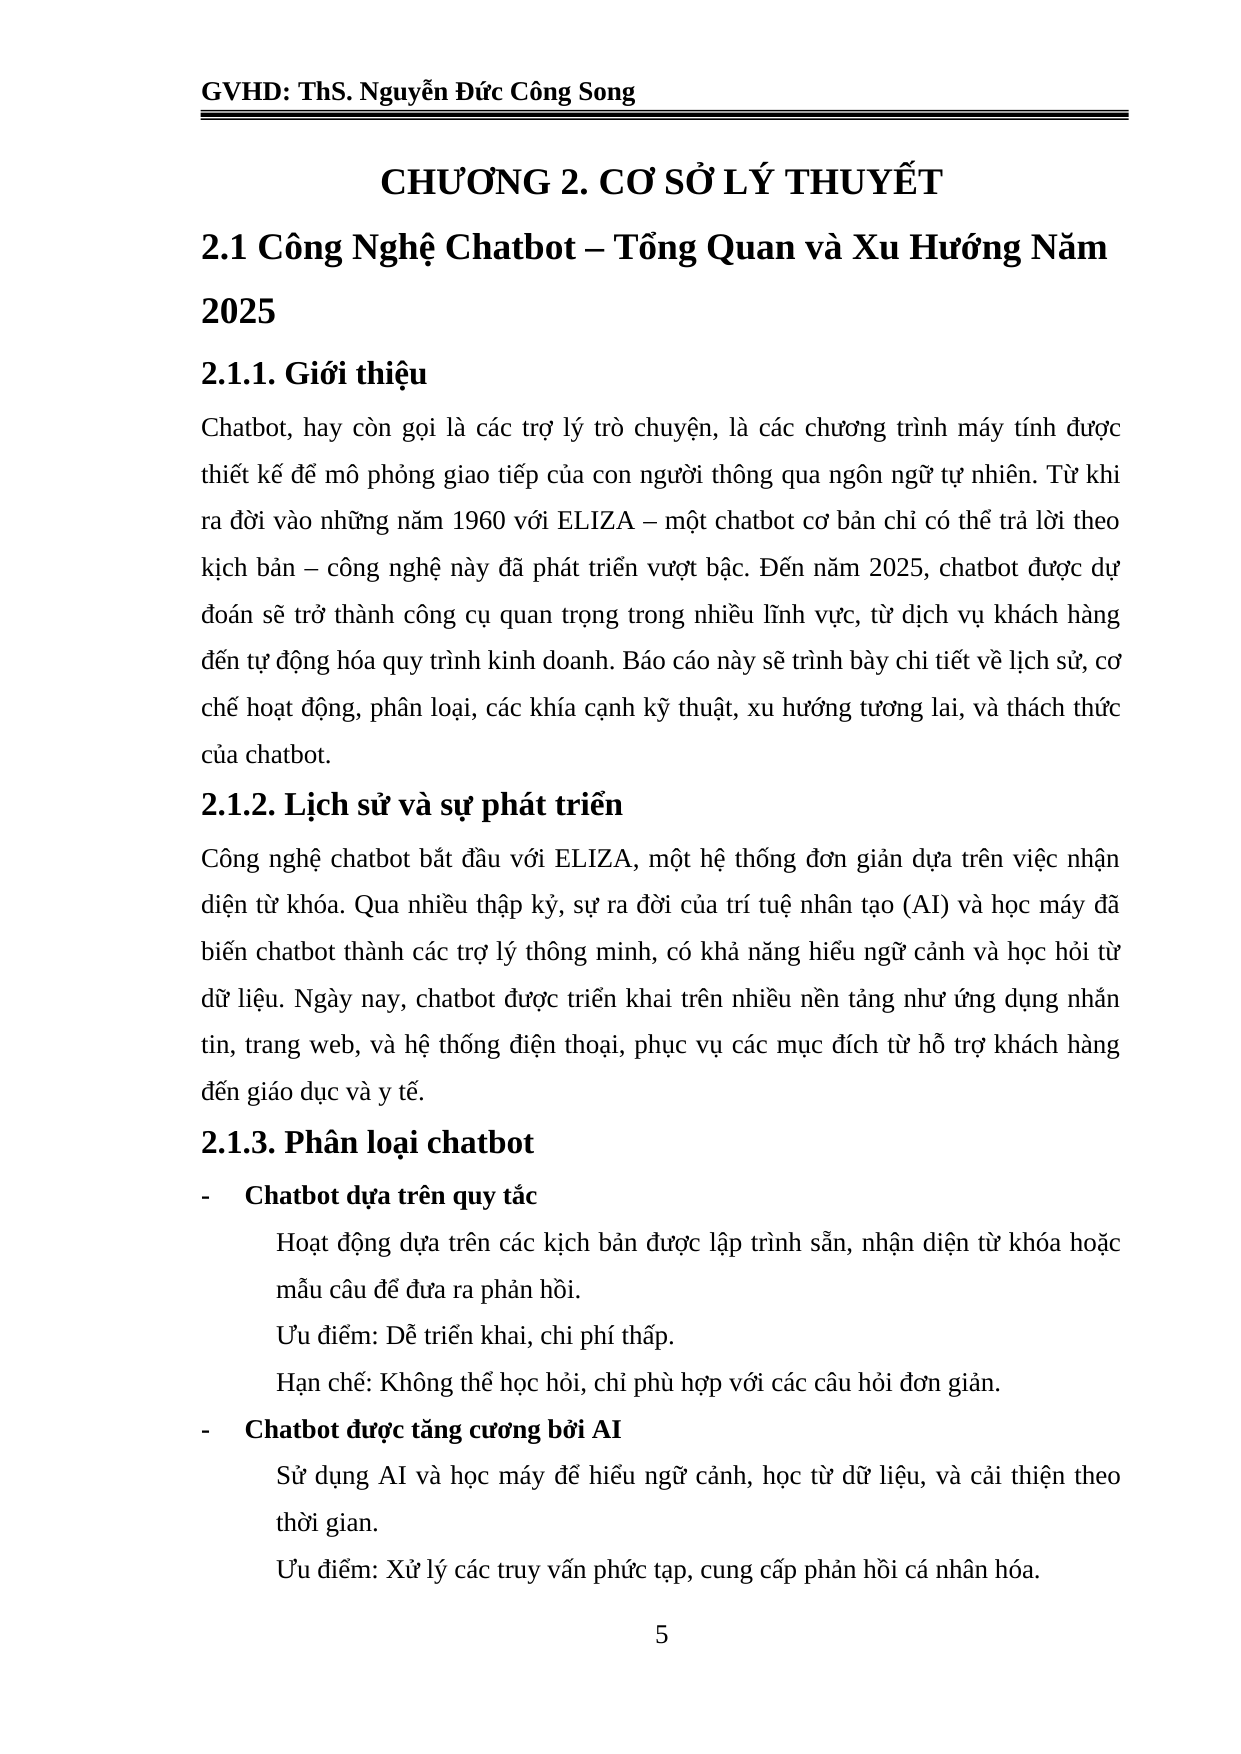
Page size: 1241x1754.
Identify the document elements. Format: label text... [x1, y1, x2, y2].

subtitle Lịch sử và sự phát triển [201, 784, 1122, 823]
text Hoạt động dựa trên các kịch bản được lập trình sẵn, nhận diện từ khóa hoặc mẫu câu để đưa ra phản hồi. [276, 1226, 1122, 1304]
text Chatbot, hay còn gọi là các trợ lý trò chuyện, là các chương trình máy tính được thiết kế để mô phỏng giao tiếp của con người thông qua ngôn ngữ tự nhiên. Từ khi ra đời vào những năm 1960 với ELIZA – một chatbot cơ bản chỉ có thể trả lời theo kịch bản – công nghệ này đã phát triển vượt bậc. Đến năm 2025, chatbot được dự đoán sẽ trở thành công cụ quan trọng trong nhiều lĩnh vực, từ dịch vụ khách hàng đến tự động hóa quy trình kinh doanh. Báo cáo này sẽ trình bày chi tiết về lịch sử, cơ chế hoạt động, phân loại, các khía cạnh kỹ thuật, xu hướng tương lai, và thách thức của chatbot. [201, 411, 1122, 769]
text Ưu điểm: Xử lý các truy vấn phức tạp, cung cấp phản hồi cá nhân hóa. [276, 1553, 1122, 1584]
text Công nghệ chatbot bắt đầu với ELIZA, một hệ thống đơn giản dựa trên việc nhận diện từ khóa. Qua nhiều thập kỷ, sự ra đời của trí tuệ nhân tạo (AI) và học máy đã biến chatbot thành các trợ lý thông minh, có khả năng hiểu ngữ cảnh và học hỏi từ dữ liệu. Ngày nay, chatbot được triển khai trên nhiều nền tảng như ứng dụng nhắn tin, trang web, và hệ thống điện thoại, phục vụ các mục đích từ hỗ trợ khách hàng đến giáo dục và y tế. [201, 842, 1122, 1106]
list Chatbot được tăng cương bởi AI [201, 1413, 1122, 1444]
list Chatbot dựa trên quy tắc [201, 1179, 1122, 1211]
subtitle Phân loại chatbot [201, 1122, 1122, 1160]
text Sử dụng AI và học máy để hiểu ngữ cảnh, học từ dữ liệu, và cải thiện theo thời gian. [276, 1459, 1122, 1537]
text Hạn chế: Không thể học hỏi, chỉ phù hợp với các câu hỏi đơn giản. [276, 1366, 1122, 1397]
subtitle Công Nghệ Chatbot – Tổng Quan và Xu Hướng Năm 2025 [201, 224, 1122, 332]
subtitle CƠ SỞ LÝ THUYẾT [201, 159, 1122, 203]
text Ưu điểm: Dễ triển khai, chi phí thấp. [276, 1319, 1122, 1351]
subtitle Giới thiệu [201, 353, 1122, 392]
